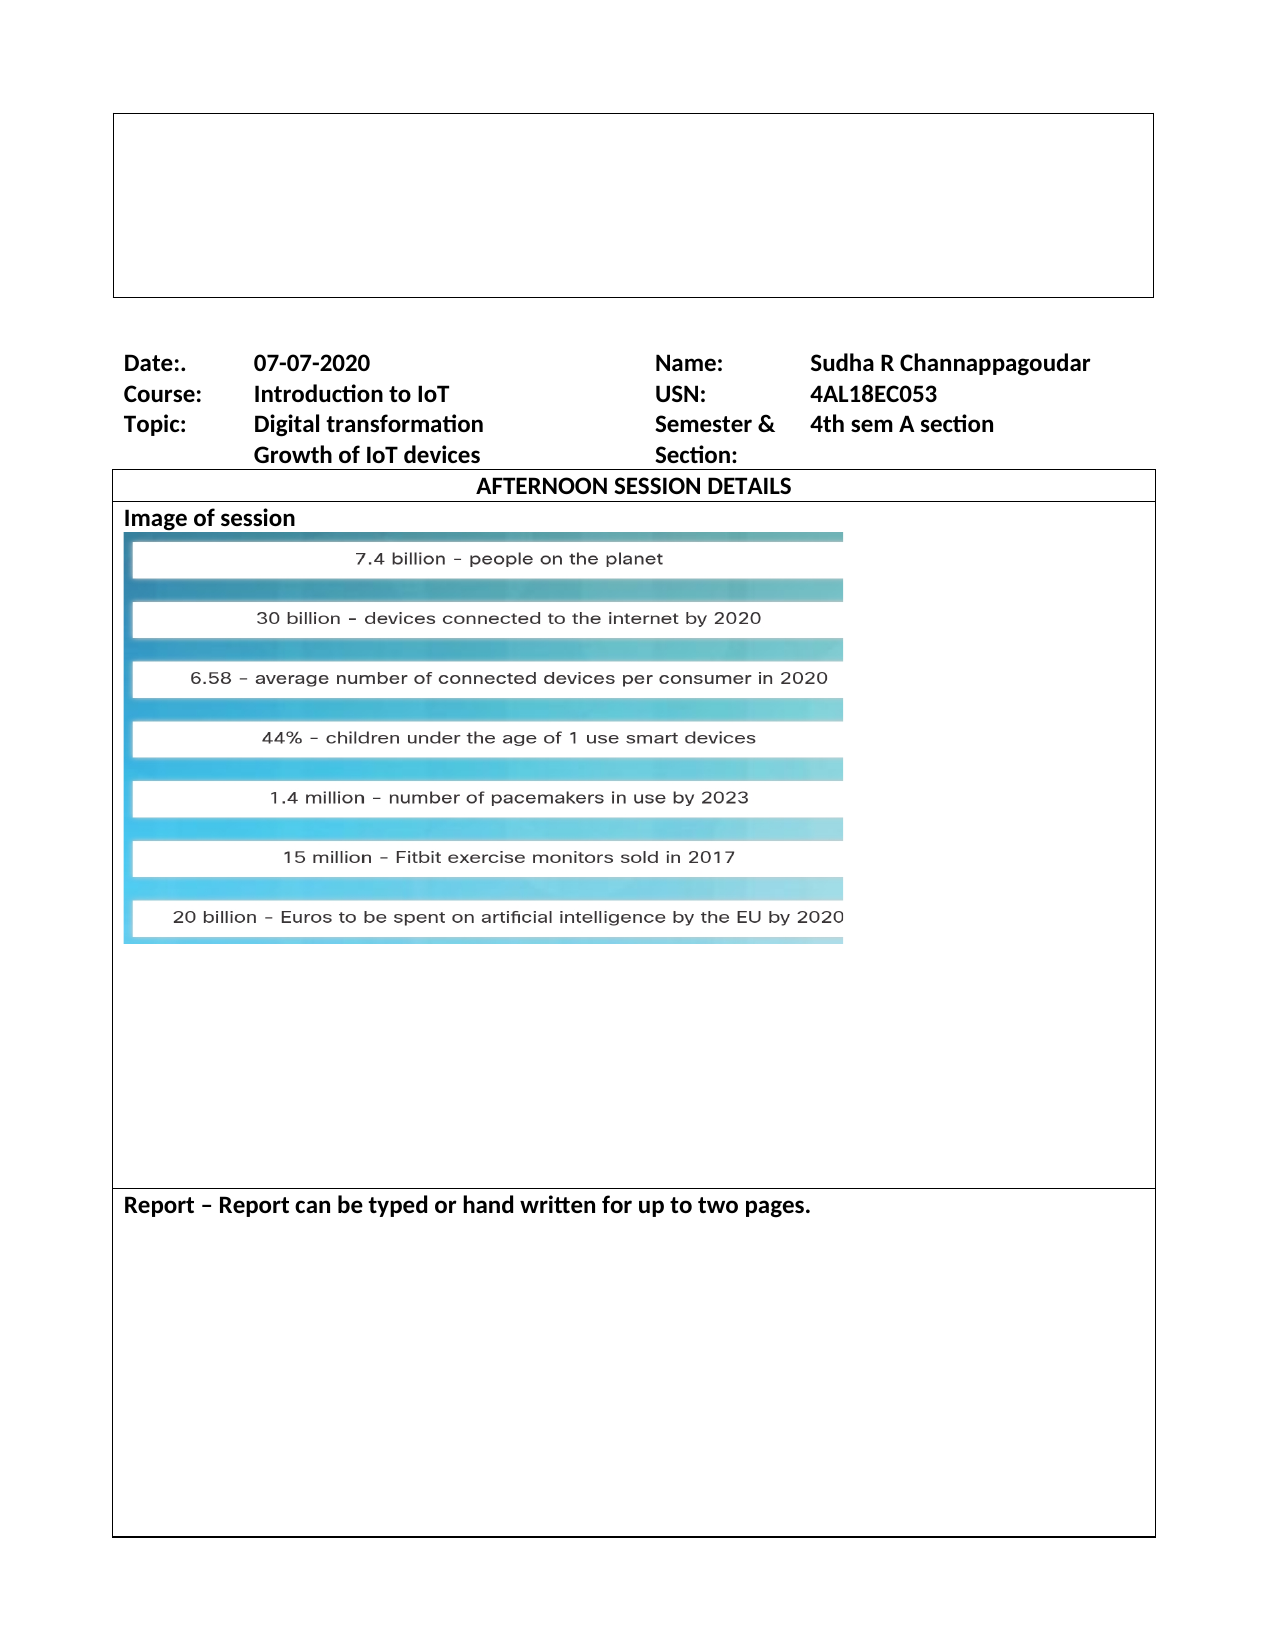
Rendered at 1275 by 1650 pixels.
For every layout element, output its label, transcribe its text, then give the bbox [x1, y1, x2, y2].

table_header Sudha R Channappagoudar [799, 347, 1163, 378]
table_cell Course: [113, 378, 242, 408]
table_cell Introduction to IoT [243, 378, 643, 408]
table_cell Semester & Section: [644, 408, 799, 469]
table_cell Report – Report can be typed or hand written for up to two pages. [113, 1189, 1155, 1536]
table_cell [114, 114, 1153, 297]
table_cell USN: [644, 378, 799, 408]
table_header Date:. [113, 347, 242, 378]
table_cell 4th sem A section [799, 408, 1163, 469]
table_cell Image of session [113, 502, 1155, 1188]
table_header 07-07-2020 [243, 347, 643, 378]
table_header Name: [644, 347, 799, 378]
table_cell 4AL18EC053 [799, 378, 1163, 408]
table_cell AFTERNOON SESSION DETAILS [113, 470, 1155, 501]
table_cell Digital transformation Growth of IoT devices [243, 408, 643, 469]
table_cell Topic: [113, 408, 242, 469]
picture [123, 532, 844, 944]
